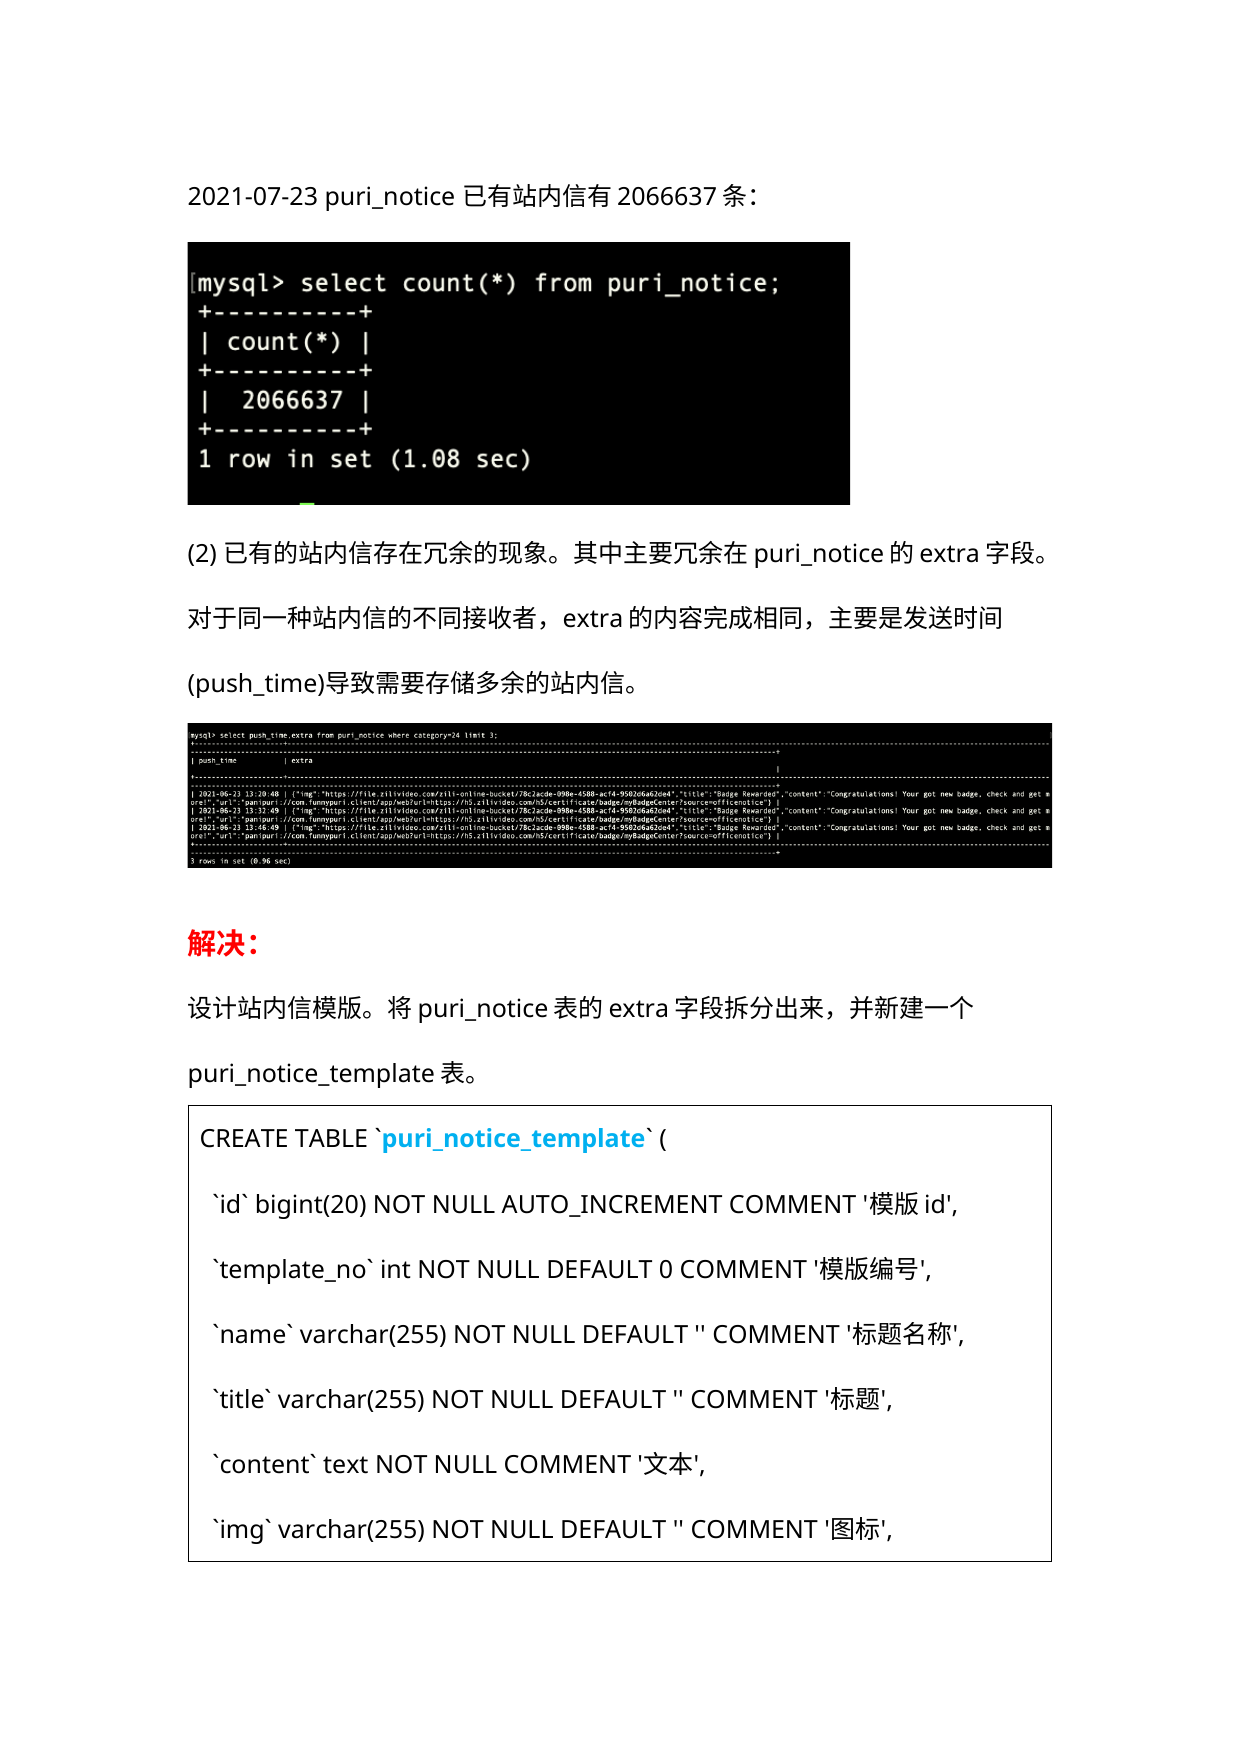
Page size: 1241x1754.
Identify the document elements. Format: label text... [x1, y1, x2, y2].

text 2021-07-23 puri_notice 已有站内信有2066637条： [187, 162, 1053, 227]
text (2) 已有的站内信存在冗余的现象。其中主要冗余在puri_notice的extra字段。对于同一种站内信的不同接收者，extra的内容完成相同，主要是发送时间(push_time)导致需要存储多余的站内信。 [187, 519, 1053, 714]
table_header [189, 1106, 1051, 1561]
text 设计站内信模版。将puri_notice表的extra字段拆分出来，并新建一个puri_notice_template表。 [187, 974, 1053, 1104]
picture [187, 242, 851, 505]
picture [187, 723, 1053, 868]
text 解决： [187, 909, 1053, 974]
